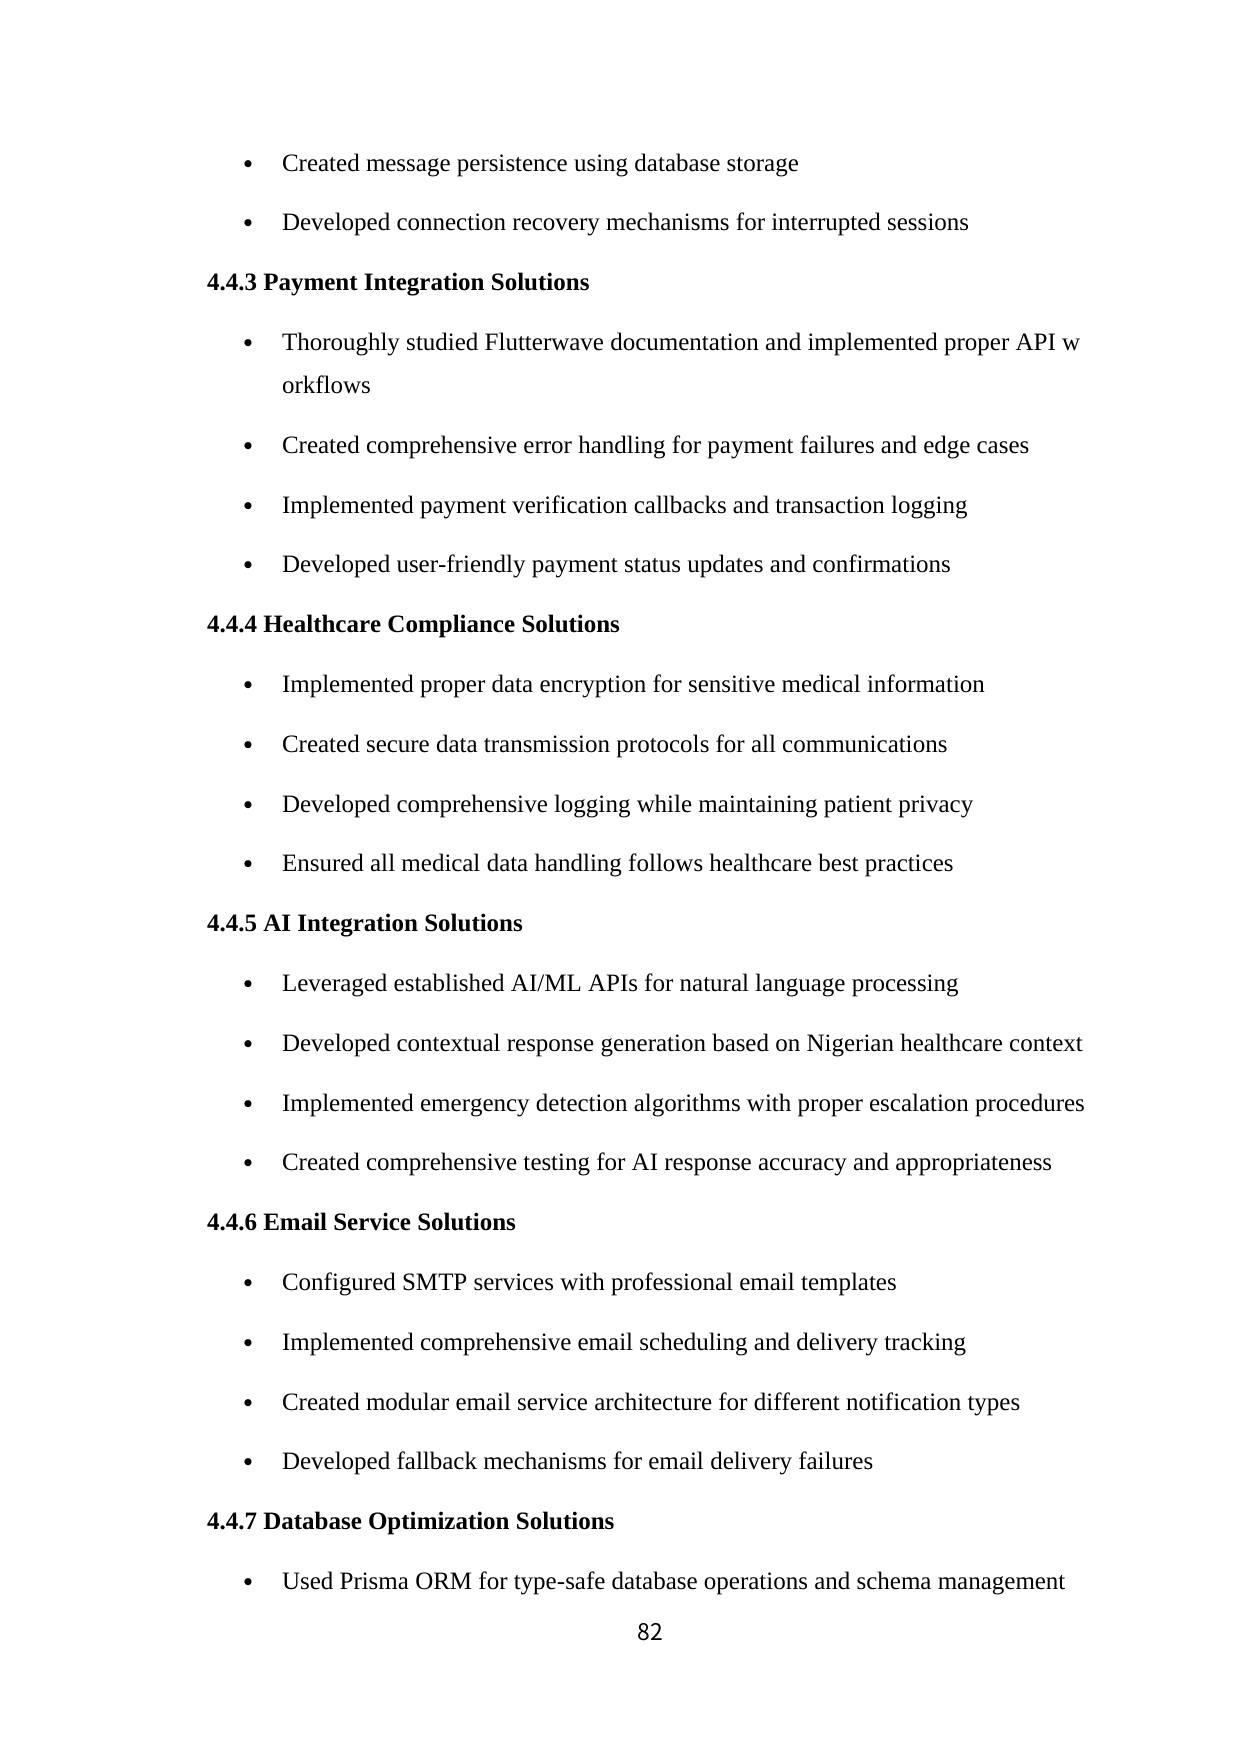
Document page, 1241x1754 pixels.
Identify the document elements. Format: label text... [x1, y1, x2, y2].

list Ensured all medical data handling follows healthcare best practices [244, 848, 1092, 877]
list Created comprehensive error handling for payment failures and edge cases [244, 430, 1092, 459]
list Developed contextual response generation based on Nigerian healthcare context [244, 1028, 1092, 1057]
text 4.4.4 Healthcare Compliance Solutions [207, 609, 1092, 638]
list Leveraged established AI/ML APIs for natural language processing [244, 968, 1092, 997]
text 4.4.3 Payment Integration Solutions [207, 267, 1092, 296]
text 4.4.5 AI Integration Solutions [207, 908, 1092, 937]
list Created modular email service architecture for different notification types [244, 1387, 1092, 1415]
list Configured SMTP services with professional email templates [244, 1267, 1092, 1296]
list Developed comprehensive logging while maintaining patient privacy [244, 789, 1092, 817]
text 4.4.7 Database Optimization Solutions [207, 1506, 1092, 1535]
text 4.4.6 Email Service Solutions [207, 1207, 1092, 1236]
list Implemented comprehensive email scheduling and delivery tracking [244, 1327, 1092, 1356]
list Used Prisma ORM for type-safe database operations and schema management [244, 1566, 1092, 1595]
list Created message persistence using database storage [244, 148, 1092, 176]
list Thoroughly studied Flutterwave documentation and implemented proper API workflows [244, 327, 1092, 399]
list Developed connection recovery mechanisms for interrupted sessions [244, 207, 1092, 236]
list Developed fallback mechanisms for email delivery failures [244, 1446, 1092, 1475]
list Implemented payment verification callbacks and transaction logging [244, 490, 1092, 518]
list Created secure data transmission protocols for all communications [244, 729, 1092, 758]
list Developed user-friendly payment status updates and confirmations [244, 549, 1092, 578]
list Implemented emergency detection algorithms with proper escalation procedures [244, 1088, 1092, 1116]
list Created comprehensive testing for AI response accuracy and appropriateness [244, 1147, 1092, 1176]
list Implemented proper data encryption for sensitive medical information [244, 669, 1092, 698]
